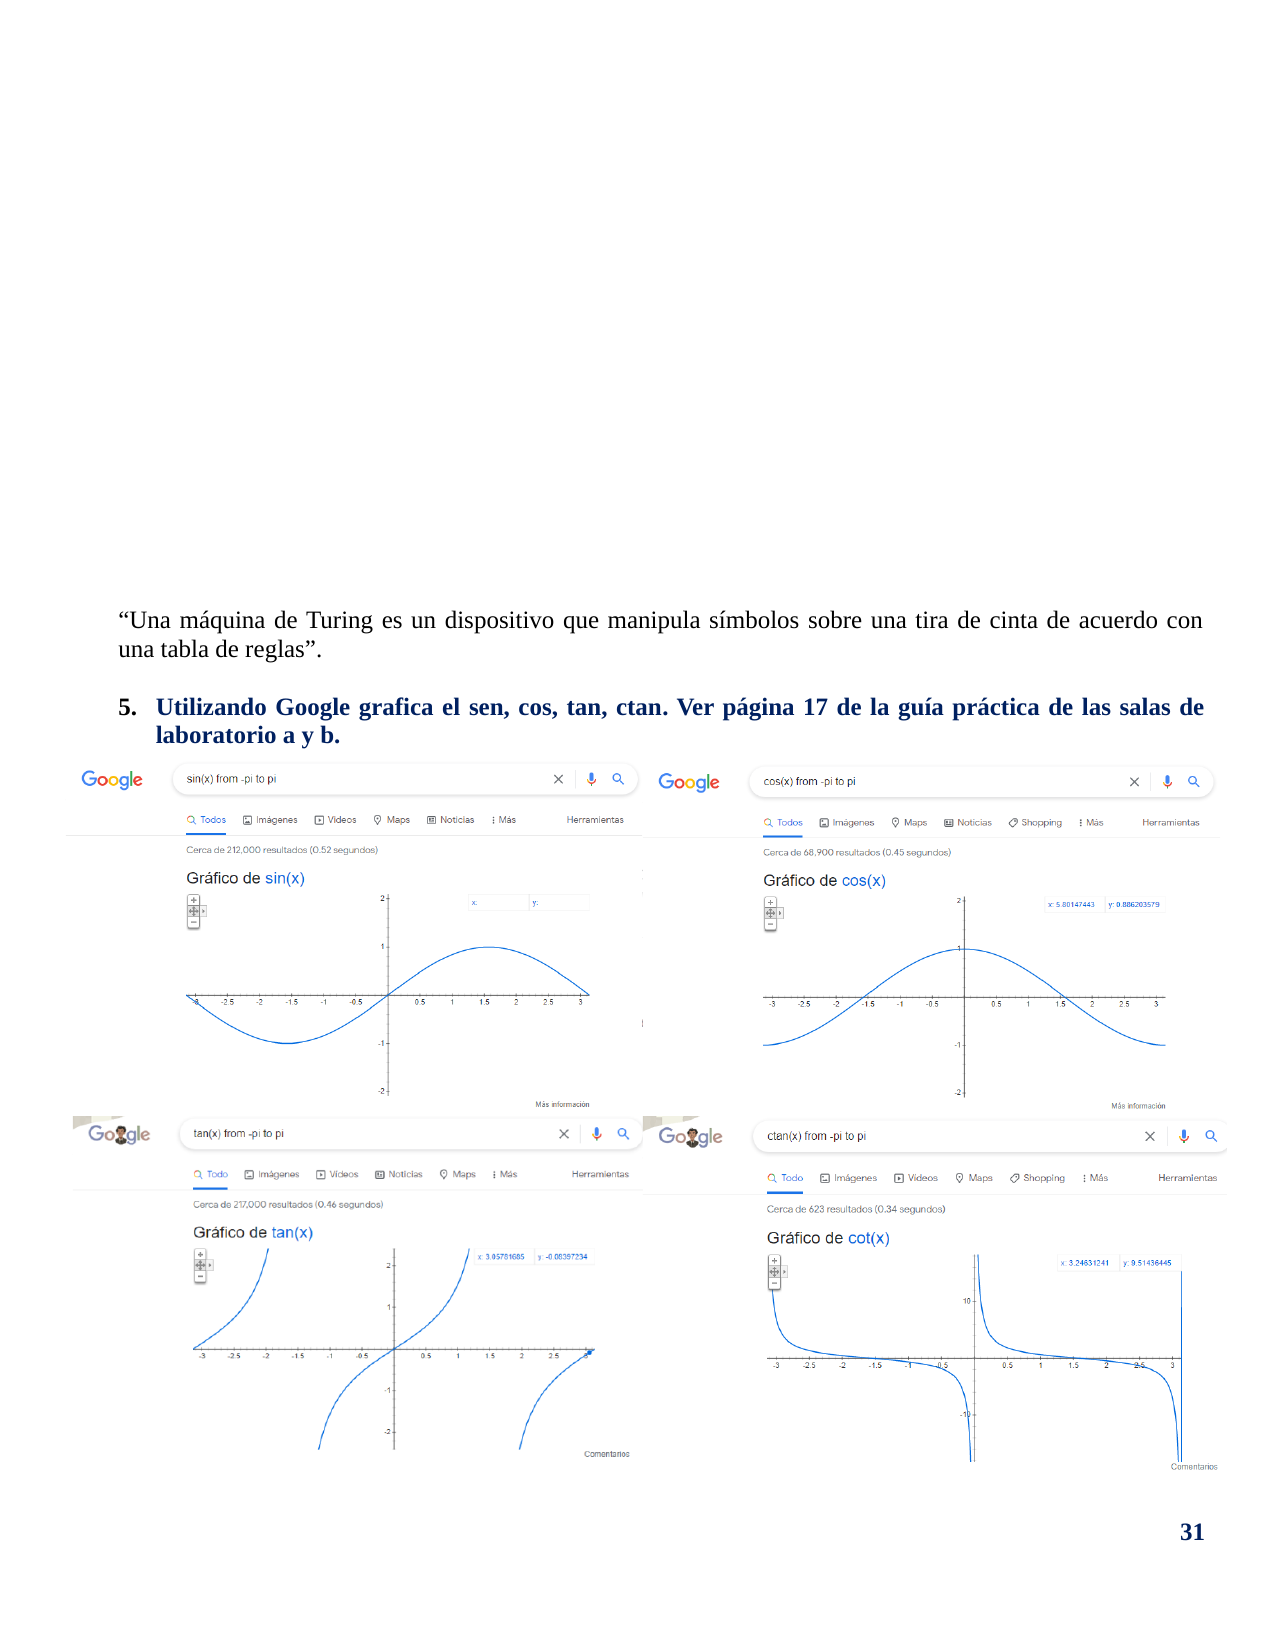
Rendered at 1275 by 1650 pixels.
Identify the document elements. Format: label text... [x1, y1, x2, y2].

text “Una máquina de Turing es un dispositivo que manipula símbolos sobre una tira de cinta de acuerdo con una tabla de reglas”. [118, 605, 1205, 663]
picture [65, 749, 1227, 1477]
list Utilizando Google grafica el sen, cos, tan, ctan. Ver página 17 de la guía práctica de las salas de laboratorio a y b. [118, 692, 1205, 749]
